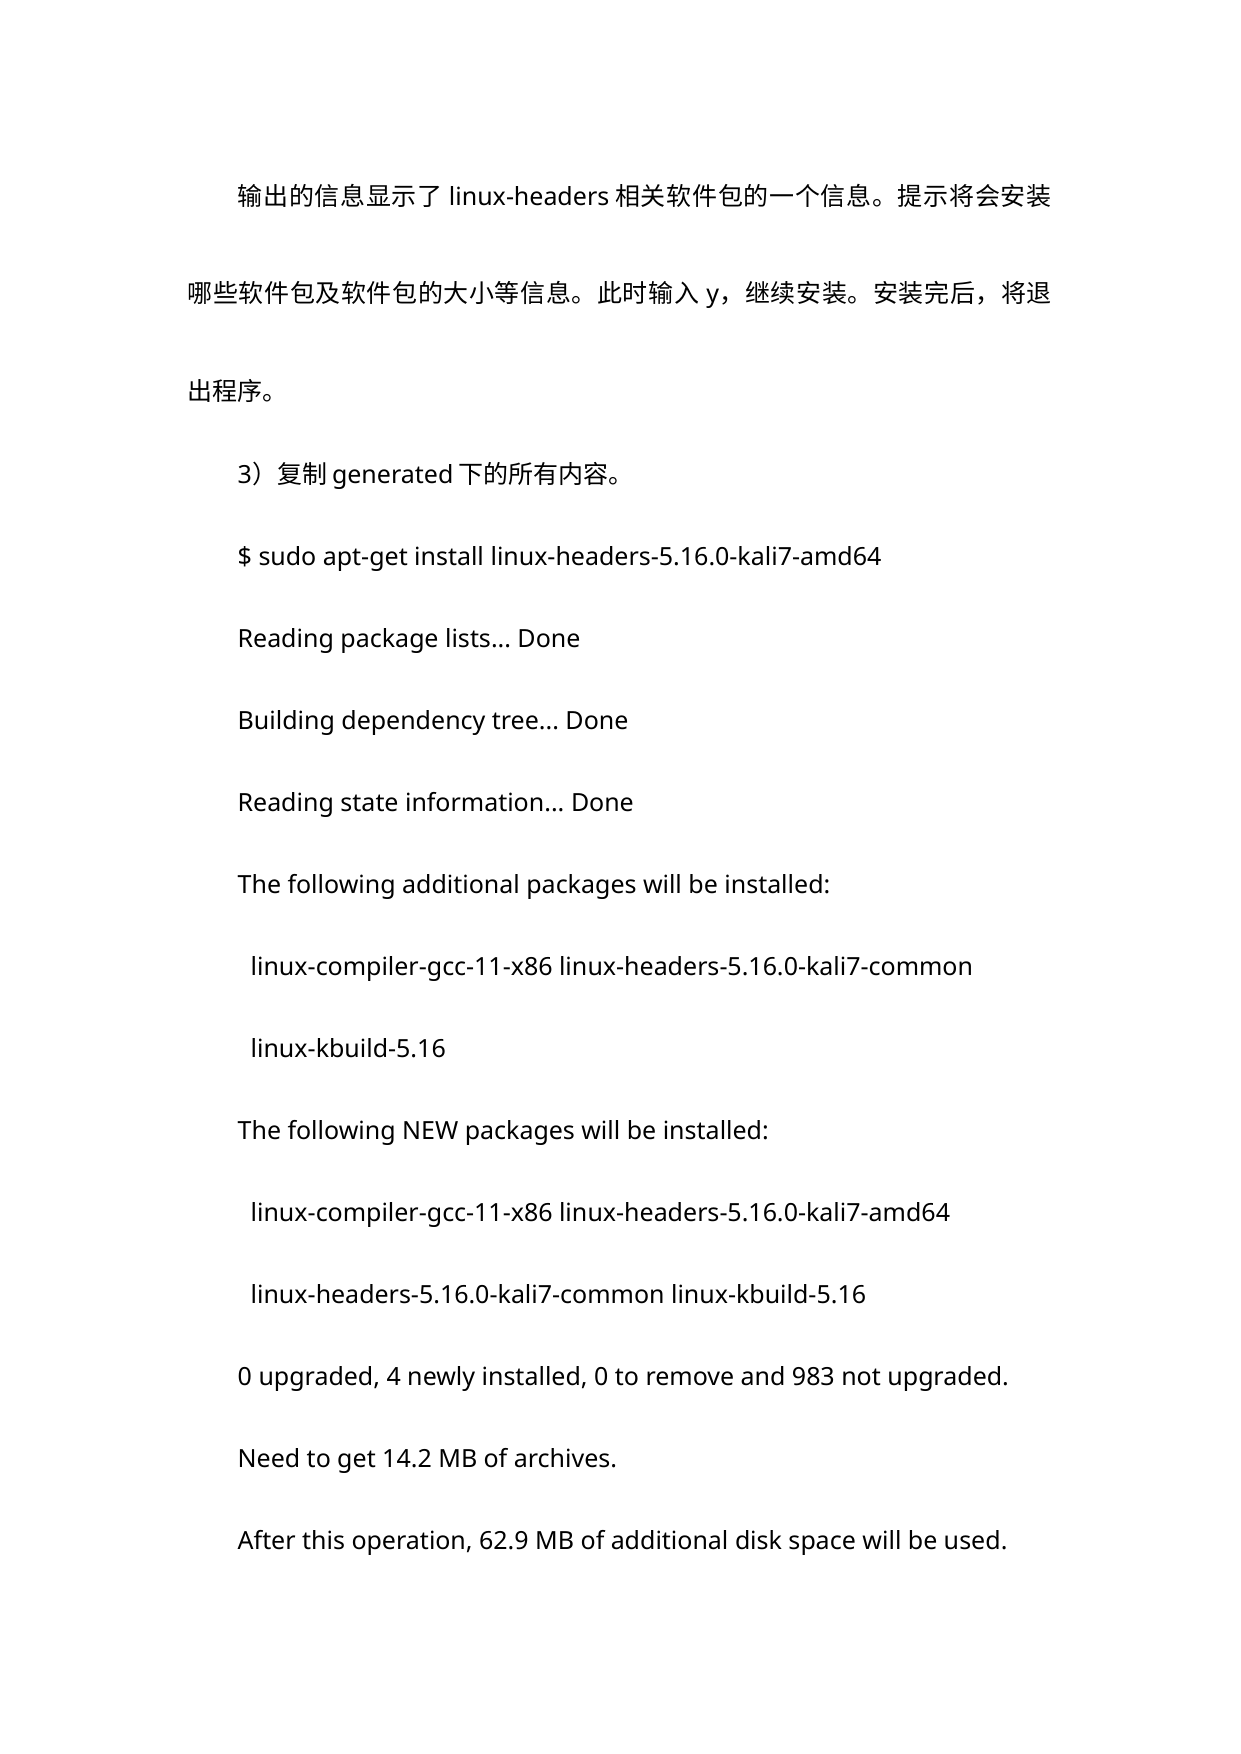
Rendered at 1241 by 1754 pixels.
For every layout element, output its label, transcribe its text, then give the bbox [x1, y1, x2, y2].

text The following additional packages will be installed: [187, 851, 1053, 916]
text $ sudo apt-get install linux-headers-5.16.0-kali7-amd64 [187, 523, 1053, 588]
text linux-compiler-gcc-11-x86 linux-headers-5.16.0-kali7-amd64 [187, 1179, 1053, 1244]
text 输出的信息显示了linux-headers相关软件包的一个信息。提示将会安装哪些软件包及软件包的大小等信息。此时输入y，继续安装。安装完后，将退出程序。 [187, 162, 1053, 422]
text Reading package lists... Done [187, 605, 1053, 670]
text linux-compiler-gcc-11-x86 linux-headers-5.16.0-kali7-common [187, 933, 1053, 998]
text Reading state information... Done [187, 769, 1053, 834]
text 3）复制generated下的所有内容。 [187, 440, 1053, 505]
text After this operation, 62.9 MB of additional disk space will be used. [187, 1507, 1053, 1572]
text linux-kbuild-5.16 [187, 1015, 1053, 1080]
text Need to get 14.2 MB of archives. [187, 1425, 1053, 1490]
text linux-headers-5.16.0-kali7-common linux-kbuild-5.16 [187, 1261, 1053, 1326]
text Building dependency tree... Done [187, 687, 1053, 752]
text 0 upgraded, 4 newly installed, 0 to remove and 983 not upgraded. [187, 1343, 1053, 1408]
text The following NEW packages will be installed: [187, 1097, 1053, 1162]
